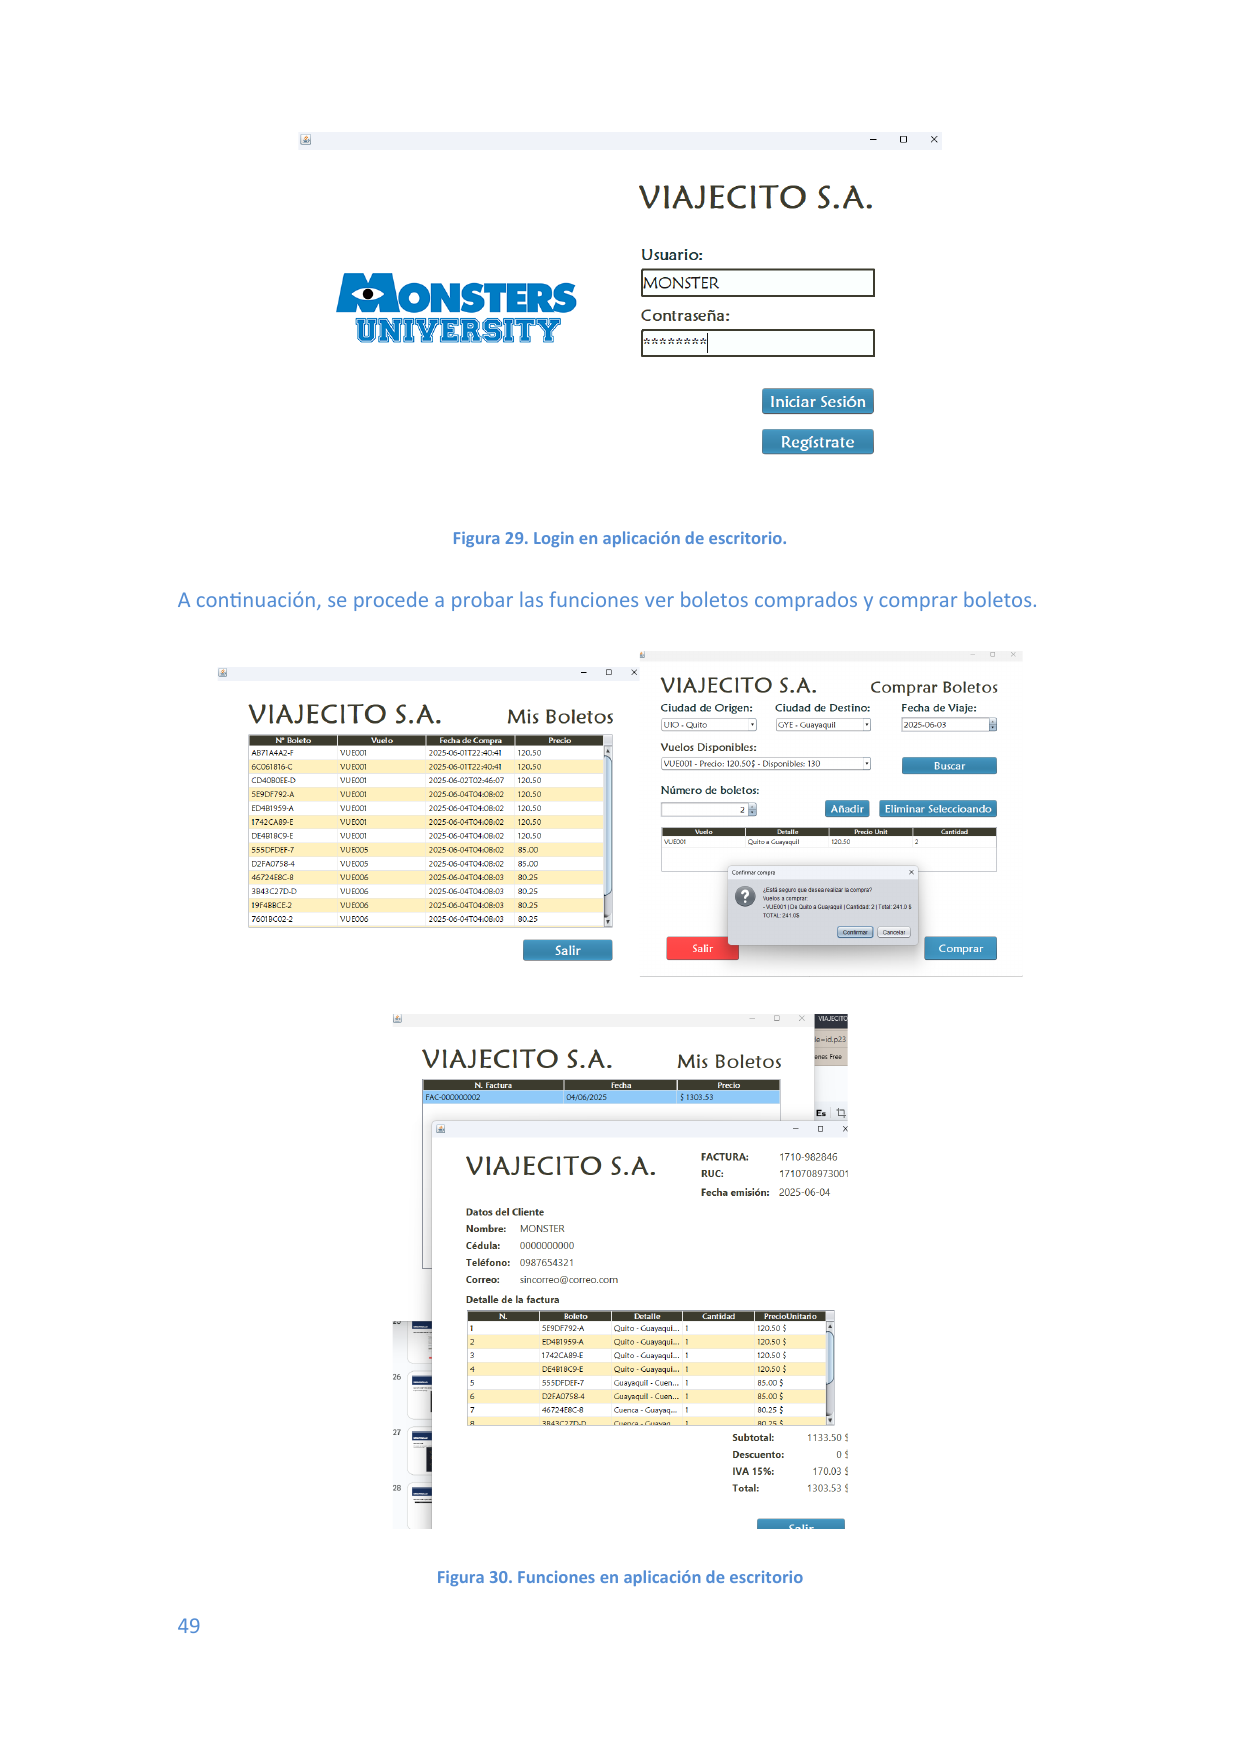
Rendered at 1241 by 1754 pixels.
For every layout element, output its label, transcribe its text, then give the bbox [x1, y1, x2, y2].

picture [298, 132, 942, 489]
text Figura 29. Login en aplicación de escritorio. [177, 526, 1063, 549]
picture [392, 1014, 848, 1529]
text Figura 30. Funciones en aplicación de escritorio [177, 1566, 1063, 1588]
picture [217, 651, 1023, 977]
text A continuación, se procede a probar las funciones ver boletos comprados y comprar boletos. [177, 586, 1063, 613]
